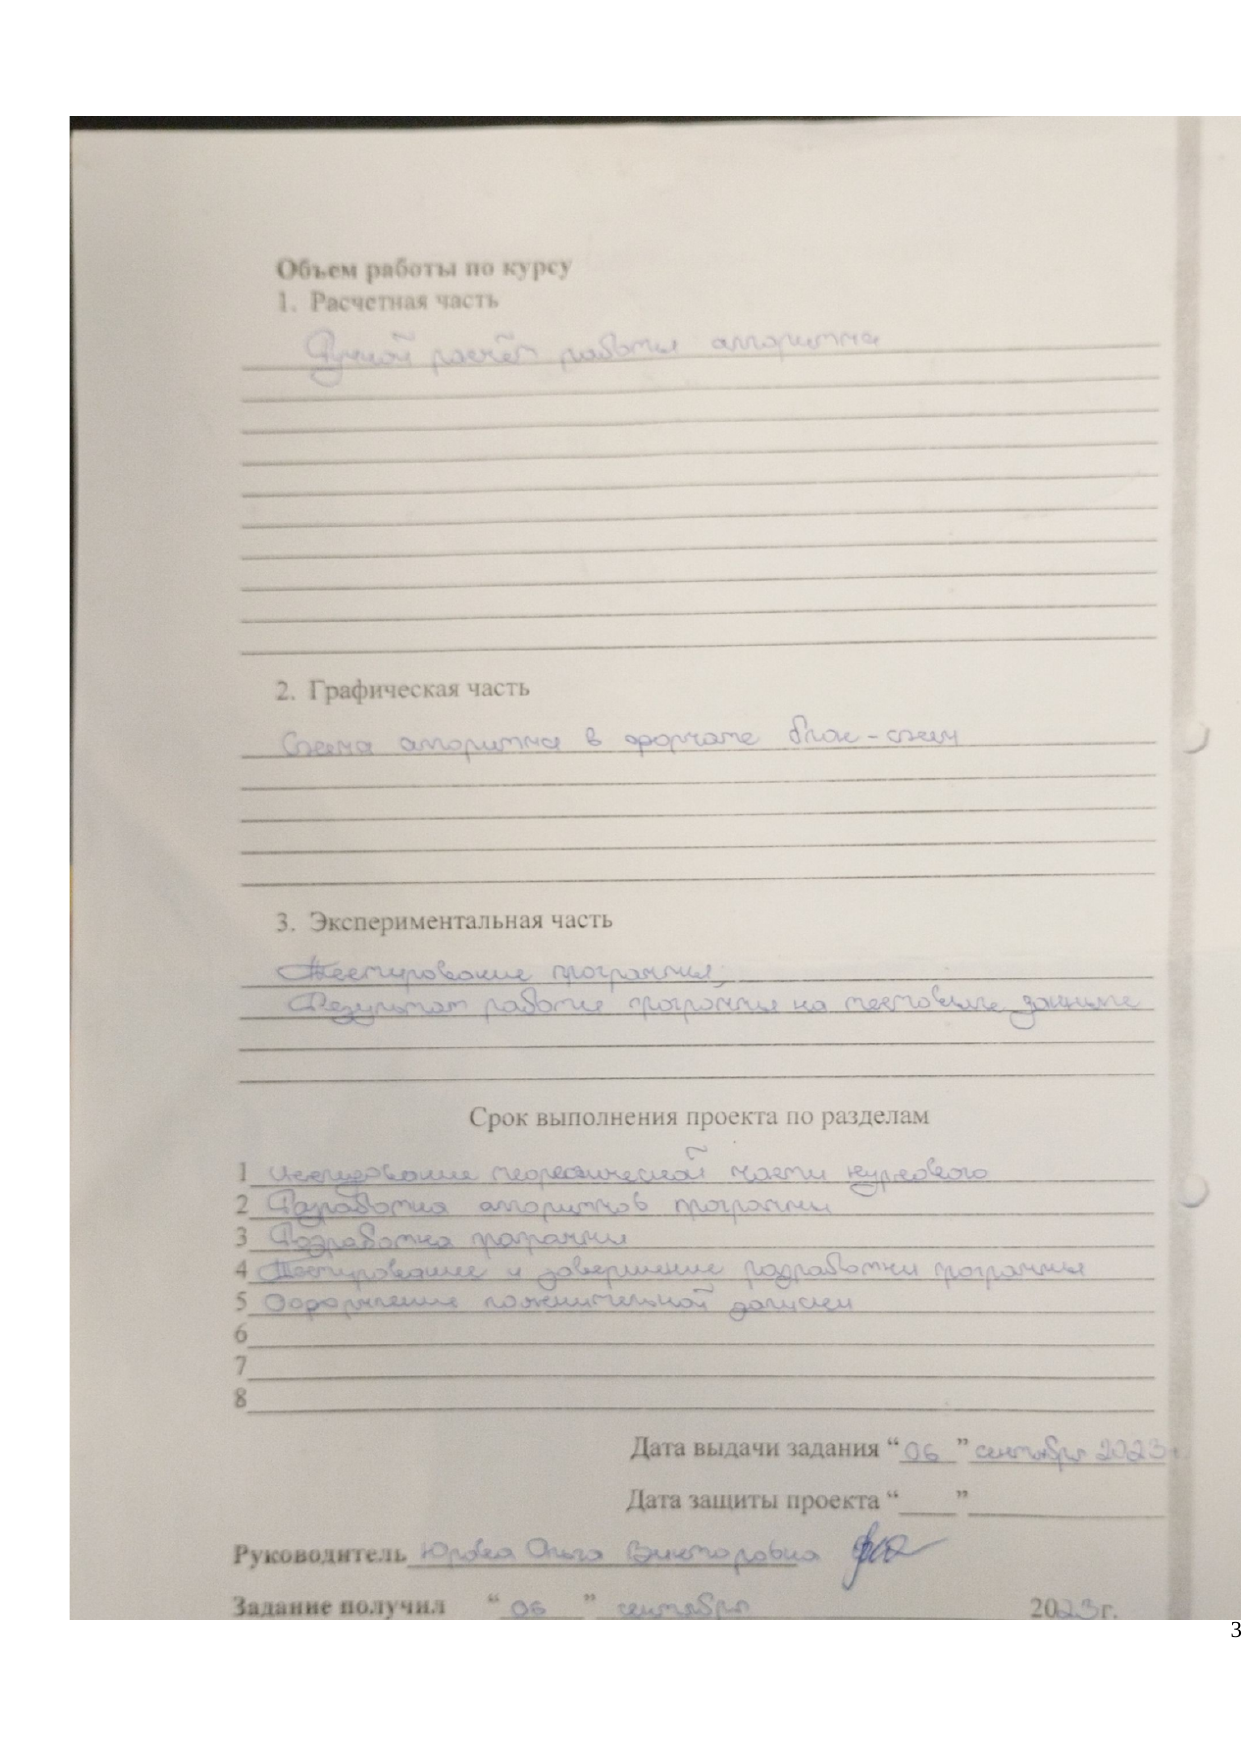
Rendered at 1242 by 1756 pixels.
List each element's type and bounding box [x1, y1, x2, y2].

picture [69, 116, 1241, 1620]
